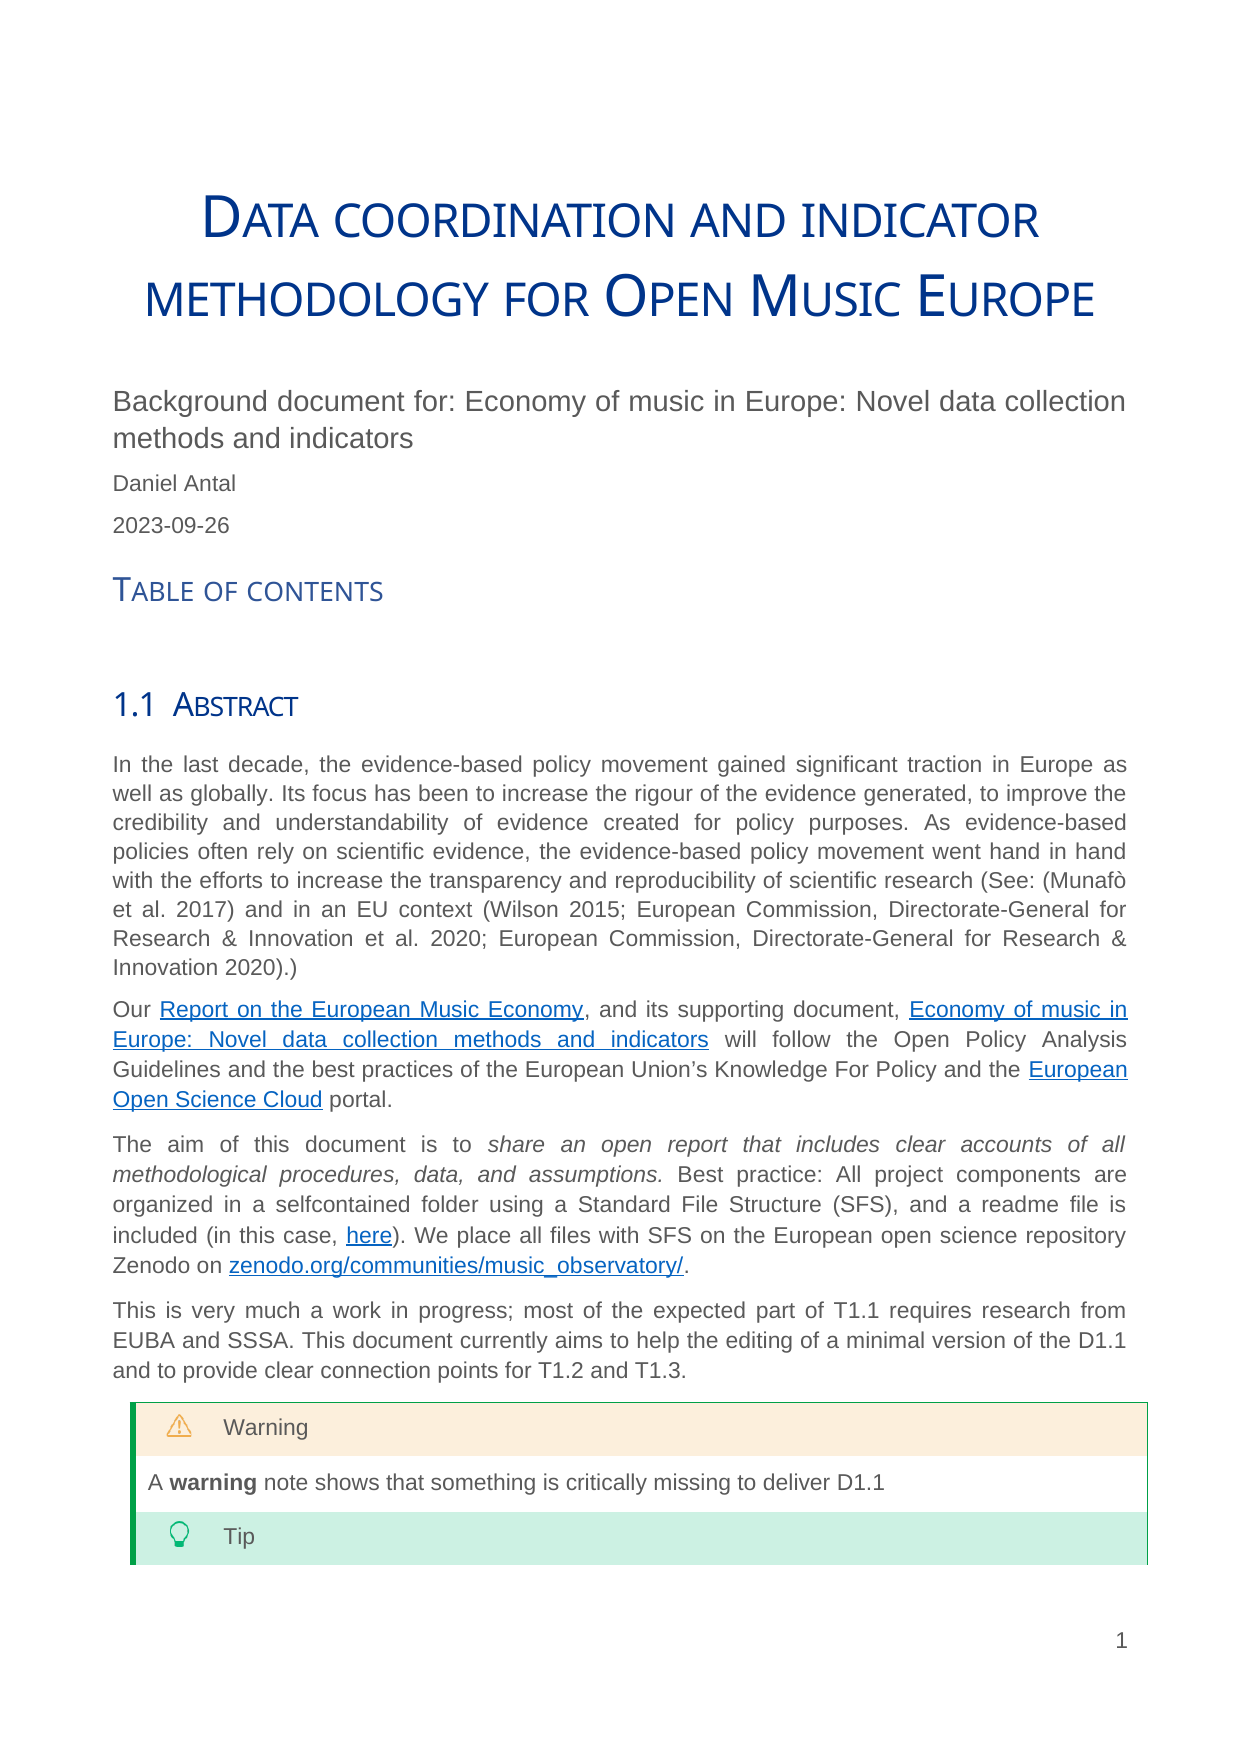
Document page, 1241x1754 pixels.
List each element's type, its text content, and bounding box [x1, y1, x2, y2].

table_header Tip [136, 1512, 1147, 1565]
picture [166, 1412, 192, 1438]
text The aim of this document is to share an open report that includes clear accounts of all methodological procedures, data, and assumptions. Best practice: All project components are organized in a selfcontained folder using a Standard File Structure (SFS), and a readme file is included (in this case, here). We place all files with SFS on the European open science repository Zenodo on zenodo.org/communities/music_observatory/. [112, 1131, 1128, 1278]
picture [166, 1521, 192, 1547]
table_header Warning [136, 1403, 1147, 1456]
text Our Report on the European Music Economy, and its supporting document, Economy of music in Europe: Novel data collection methods and indicators will follow the Open Policy Analysis Guidelines and the best practices of the European Union’s Knowledge For Policy and the European Open Science Cloud portal. [112, 996, 1128, 1113]
title Data coordination and indicator methodology for Open Music Europe [112, 175, 1128, 334]
table_cell A warning note shows that something is critically missing to deliver D1.1 [136, 1456, 1147, 1512]
text Background document for: Economy of music in Europe: Novel data collection methods and indicators [112, 384, 1128, 454]
text This is very much a work in progress; most of the expected part of T1.1 requires research from EUBA and SSSA. This document currently aims to help the editing of a minimal version of the D1.1 and to provide clear connection points for T1.2 and T1.3. [112, 1297, 1128, 1383]
subtitle Abstract [112, 681, 1128, 726]
